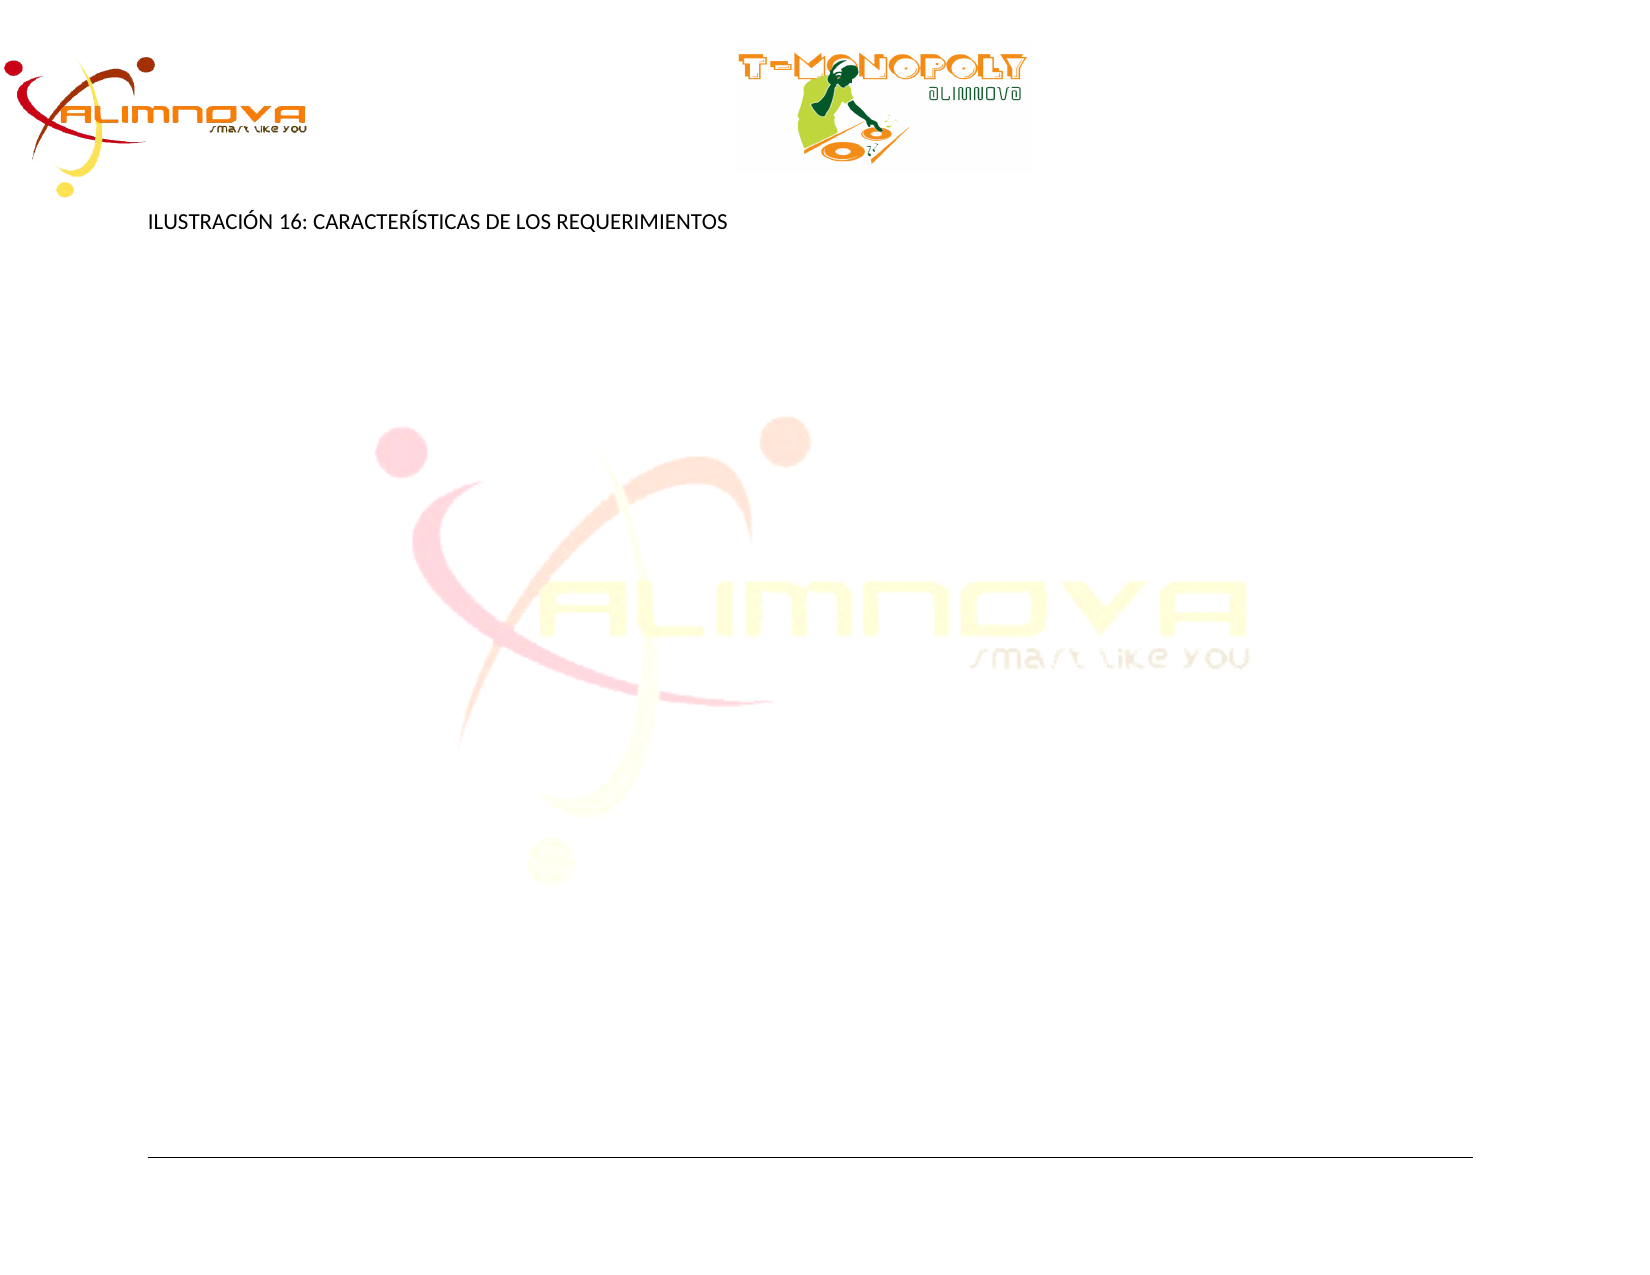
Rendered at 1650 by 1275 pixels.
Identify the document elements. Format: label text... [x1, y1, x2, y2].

picture [733, 40, 1034, 173]
picture [0, 55, 308, 199]
